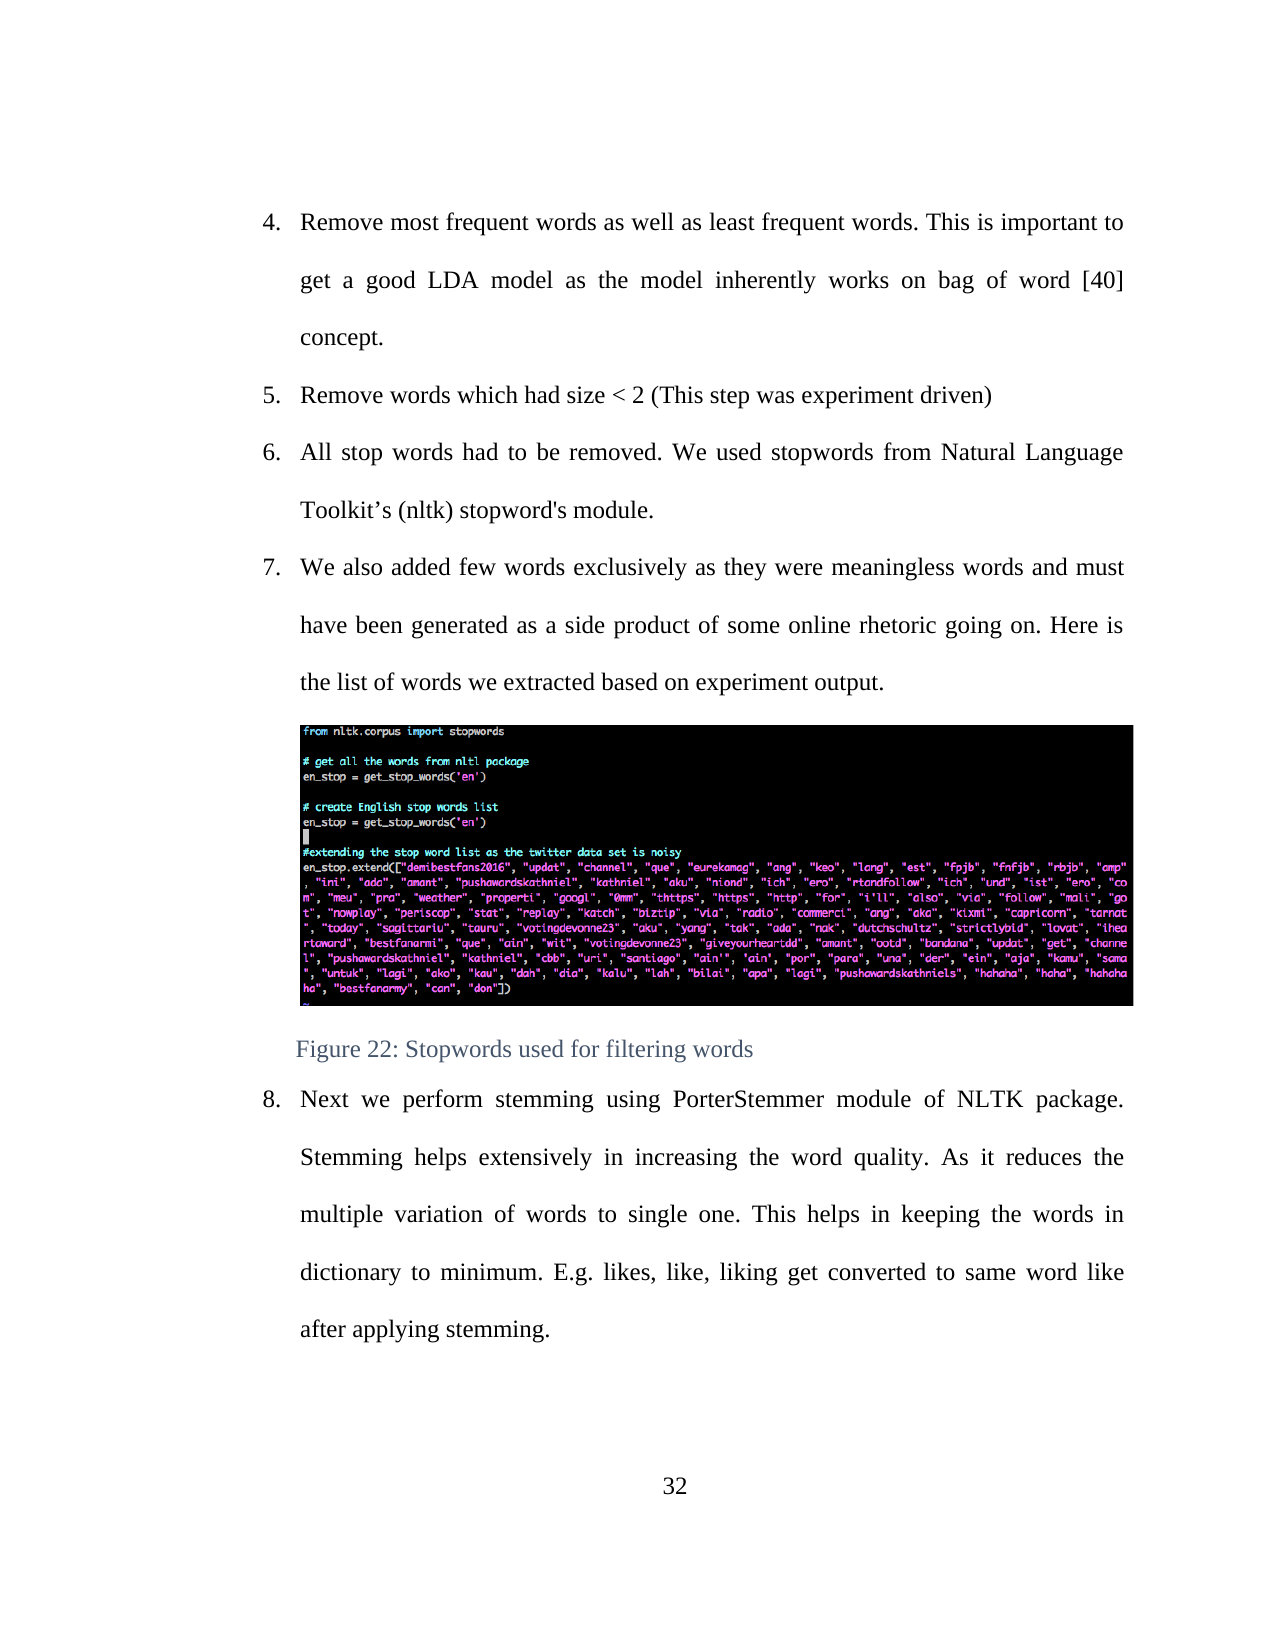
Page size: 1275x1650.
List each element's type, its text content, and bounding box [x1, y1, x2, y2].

list Remove most frequent words as well as least frequent words. This is important to get a good LDA model as the model inherently works on bag of word [40] concept. [262, 207, 1125, 351]
list Next we perform stemming using PorterStemmer module of NLTK package. Stemming helps extensively in increasing the word quality. As it reduces the multiple variation of words to single one. This helps in keeping the words in dictionary to minimum. E.g. likes, like, liking get converted to same word like after applying stemming. [262, 1084, 1125, 1343]
list We also added few words exclusively as they were meaningless words and must have been generated as a side product of some online rhetoric going on. Here is the list of words we extracted based on experiment output. [262, 552, 1125, 696]
list Remove words which had size < 2 (This step was experiment driven) [262, 380, 1125, 409]
picture [300, 725, 1134, 1006]
text Figure 22: Stopwords used for filtering words [225, 1034, 1125, 1063]
list All stop words had to be removed. We used stopwords from Natural Language Toolkit’s (nltk) stopword's module. [262, 437, 1125, 524]
